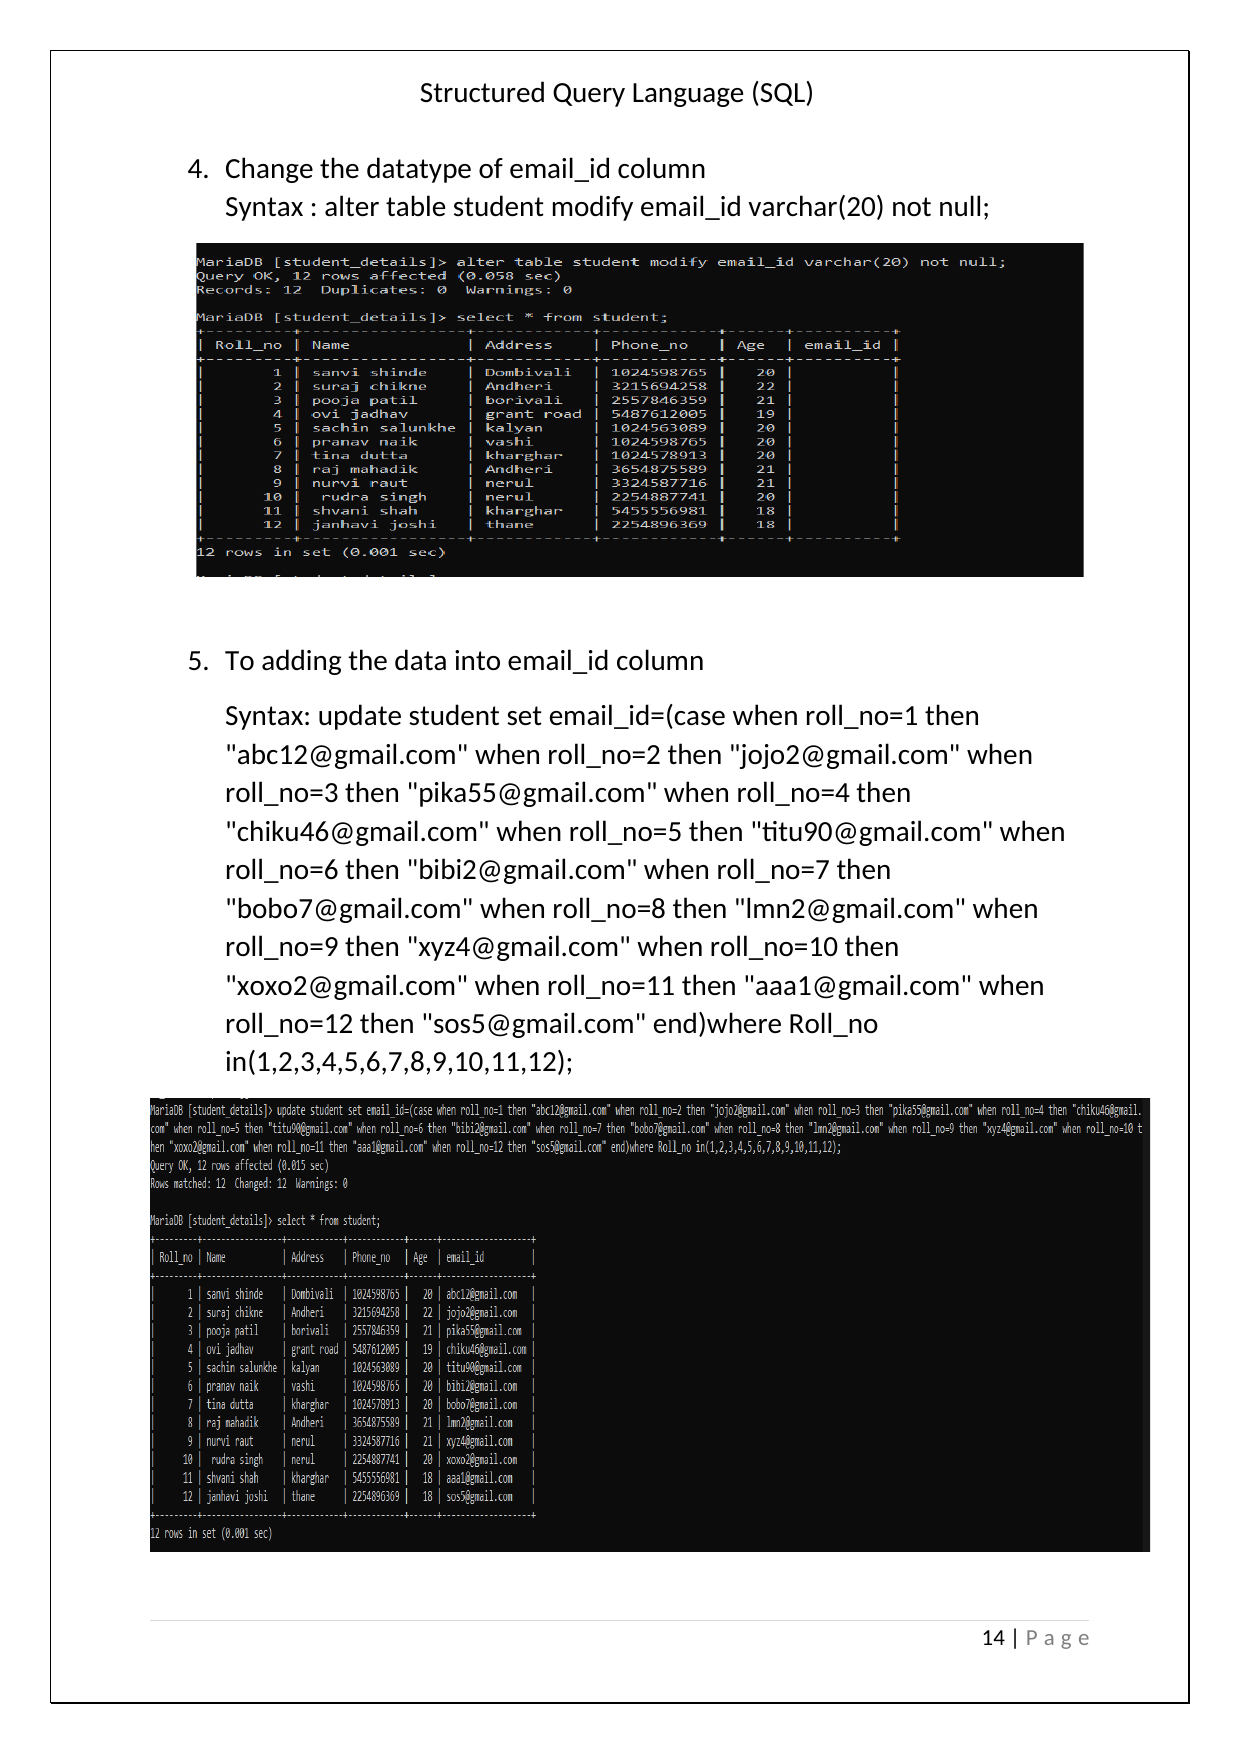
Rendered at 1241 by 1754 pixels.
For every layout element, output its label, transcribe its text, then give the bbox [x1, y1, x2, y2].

picture [150, 1098, 1150, 1552]
list To adding the data into email_id column [187, 642, 1089, 678]
list Change the datatype of email_id column [187, 150, 1089, 186]
list Syntax : alter table student modify email_id varchar(20) not null; [225, 188, 1089, 224]
picture [196, 243, 1084, 577]
text Syntax: update student set email_id=(case when roll_no=1 then "abc12@gmail.com" when roll_no=2 then "jojo2@gmail.com" when roll_no=3 then "pika55@gmail.com" when roll_no=4 then "chiku46@gmail.com" when roll_no=5 then "titu90@gmail.com" when roll_no=6 then "bibi2@gmail.com" when roll_no=7 then "bobo7@gmail.com" when roll_no=8 then "lmn2@gmail.com" when roll_no=9 then "xyz4@gmail.com" when roll_no=10 then "xoxo2@gmail.com" when roll_no=11 then "aaa1@gmail.com" when roll_no=12 then "sos5@gmail.com" end)where Roll_no in(1,2,3,4,5,6,7,8,9,10,11,12); [225, 697, 1089, 1079]
